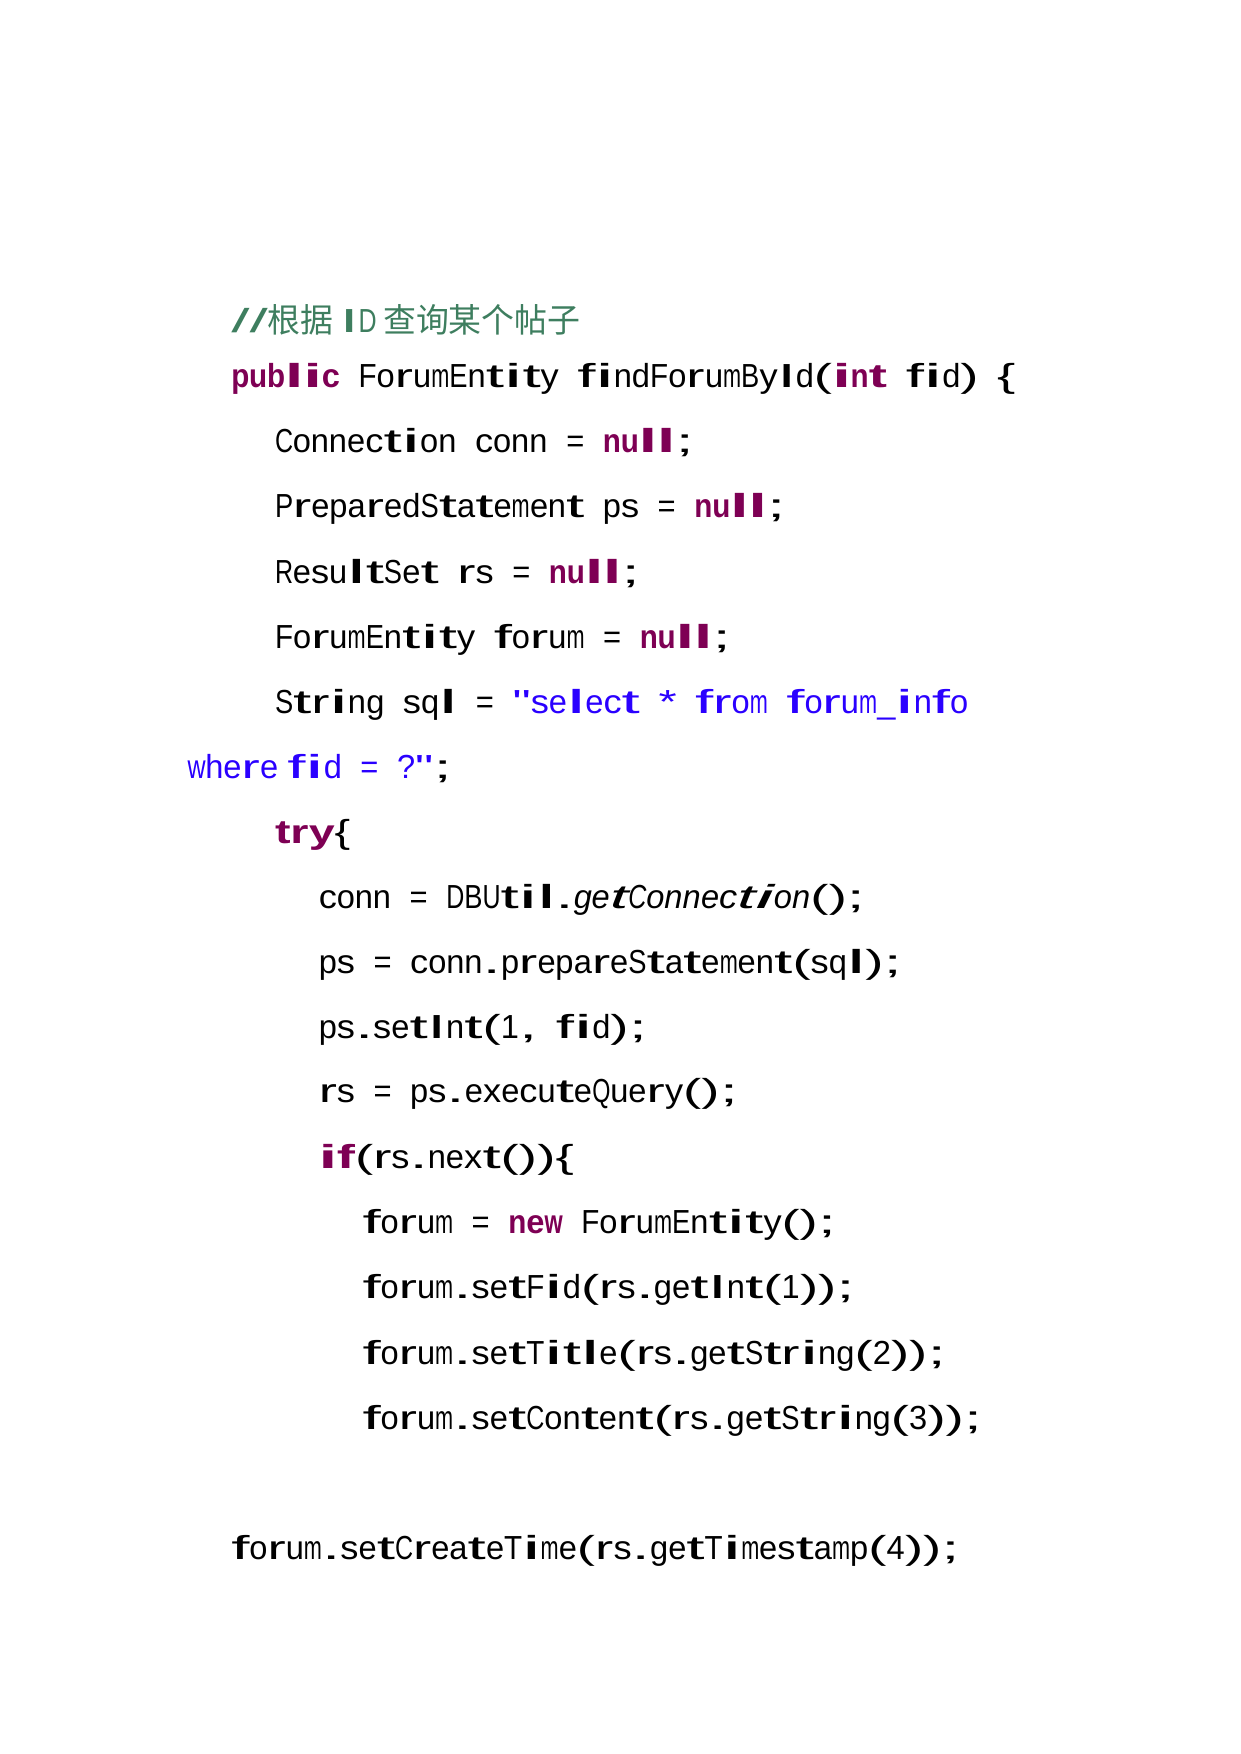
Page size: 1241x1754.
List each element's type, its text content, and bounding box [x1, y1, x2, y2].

text try{ [275, 813, 1190, 851]
text conn = DBUtil.getConnection(); ps = conn.prepareStatement(sql); ps.setInt(1, fid); [318, 877, 904, 1046]
text if(rs.next()){ [318, 1137, 1190, 1176]
text //根据ID查询某个帖子 [231, 284, 1190, 344]
text rs = ps.executeQuery(); [318, 1073, 1190, 1111]
text forum = new ForumEntity(); forum.setFid(rs.getInt(1)); forum.setTitle(rs.getString(2)); forum.setContent(rs.getString(3)); [362, 1202, 1190, 1437]
text forum.setCreateTime(rs.getTimestamp(4)); [231, 1528, 1190, 1566]
text String sql = "select * from forum_info where fid = ?"; [187, 682, 1062, 786]
text PreparedStatement ps = null; ResultSet rs = null; ForumEntity forum = null; [275, 486, 806, 655]
text public ForumEntity findForumById(int fid) { Connection conn = null; [231, 356, 1190, 459]
